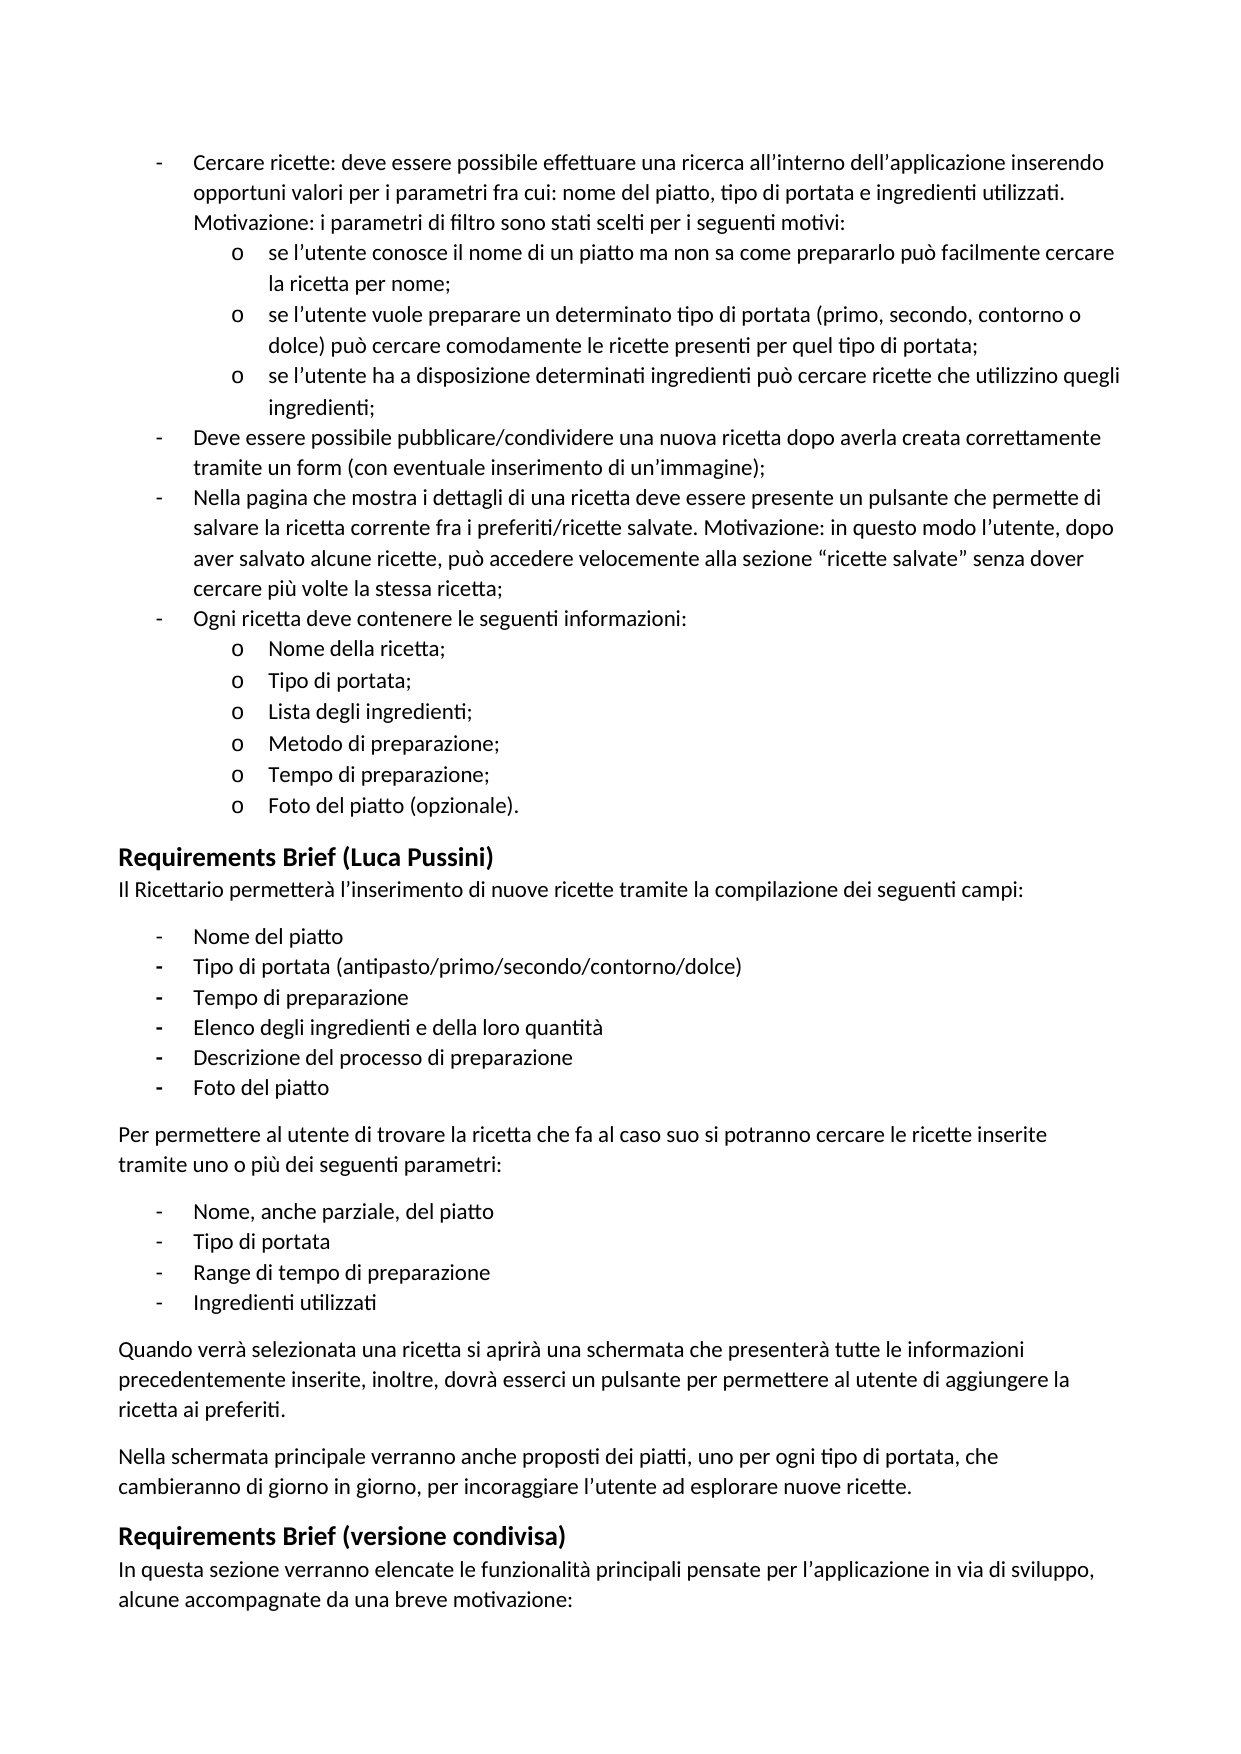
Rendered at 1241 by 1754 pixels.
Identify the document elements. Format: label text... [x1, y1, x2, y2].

list Range di tempo di preparazione [156, 1258, 1122, 1286]
list Deve essere possibile pubblicare/condividere una nuova ricetta dopo averla creata correttamente tramite un form (con eventuale inserimento di un’immagine); [156, 423, 1122, 481]
list Tempo di preparazione; [231, 760, 1122, 789]
text Nella schermata principale verranno anche proposti dei piatti, uno per ogni tipo di portata, che cambieranno di giorno in giorno, per incoraggiare l’utente ad esplorare nuove ricette. [118, 1442, 1122, 1500]
list Foto del piatto [156, 1073, 1122, 1101]
subtitle Requirements Brief (Luca Pussini) [118, 840, 1122, 873]
text Il Ricettario permetterà l’inserimento di nuove ricette tramite la compilazione dei seguenti campi: [118, 875, 1122, 903]
list se l’utente vuole preparare un determinato tipo di portata (primo, secondo, contorno o dolce) può cercare comodamente le ricette presenti per quel tipo di portata; [231, 300, 1122, 359]
list Elenco degli ingredienti e della loro quantità [156, 1013, 1122, 1041]
list Nome della ricetta; [231, 634, 1122, 663]
list Tipo di portata; [231, 666, 1122, 695]
list Cercare ricette: deve essere possibile effettuare una ricerca all’interno dell’applicazione inserendo opportuni valori per i parametri fra cui: nome del piatto, tipo di portata e ingredienti utilizzati. Motivazione: i parametri di filtro sono stati scelti per i seguenti motivi: [156, 148, 1122, 236]
text Quando verrà selezionata una ricetta si aprirà una schermata che presenterà tutte le informazioni precedentemente inserite, inoltre, dovrà esserci un pulsante per permettere al utente di aggiungere la ricetta ai preferiti. [118, 1335, 1122, 1423]
list Tipo di portata (antipasto/primo/secondo/contorno/dolce) [156, 952, 1122, 981]
text Per permettere al utente di trovare la ricetta che fa al caso suo si potranno cercare le ricette inserite tramite uno o più dei seguenti parametri: [118, 1120, 1122, 1178]
list Nome del piatto [156, 922, 1122, 950]
list Nome, anche parziale, del piatto [156, 1197, 1122, 1225]
list Ogni ricetta deve contenere le seguenti informazioni: [156, 604, 1122, 632]
list Tempo di preparazione [156, 983, 1122, 1011]
list Foto del piatto (opzionale). [231, 792, 1122, 821]
subtitle Requirements Brief (versione condivisa) [118, 1519, 1122, 1552]
list Tipo di portata [156, 1227, 1122, 1256]
text In questa sezione verranno elencate le funzionalità principali pensate per l’applicazione in via di sviluppo, alcune accompagnate da una breve motivazione: [118, 1555, 1122, 1613]
list Metodo di preparazione; [231, 729, 1122, 758]
list Descrizione del processo di preparazione [156, 1043, 1122, 1071]
list se l’utente conosce il nome di un piatto ma non sa come prepararlo può facilmente cercare la ricetta per nome; [231, 238, 1122, 298]
list Ingredienti utilizzati [156, 1288, 1122, 1316]
list Nella pagina che mostra i dettagli di una ricetta deve essere presente un pulsante che permette di salvare la ricetta corrente fra i preferiti/ricette salvate. Motivazione: in questo modo l’utente, dopo aver salvato alcune ricette, può accedere velocemente alla sezione “ricette salvate” senza dover cercare più volte la stessa ricetta; [156, 483, 1122, 602]
list se l’utente ha a disposizione determinati ingredienti può cercare ricette che utilizzino quegli ingredienti; [231, 361, 1122, 421]
list Lista degli ingredienti; [231, 697, 1122, 726]
